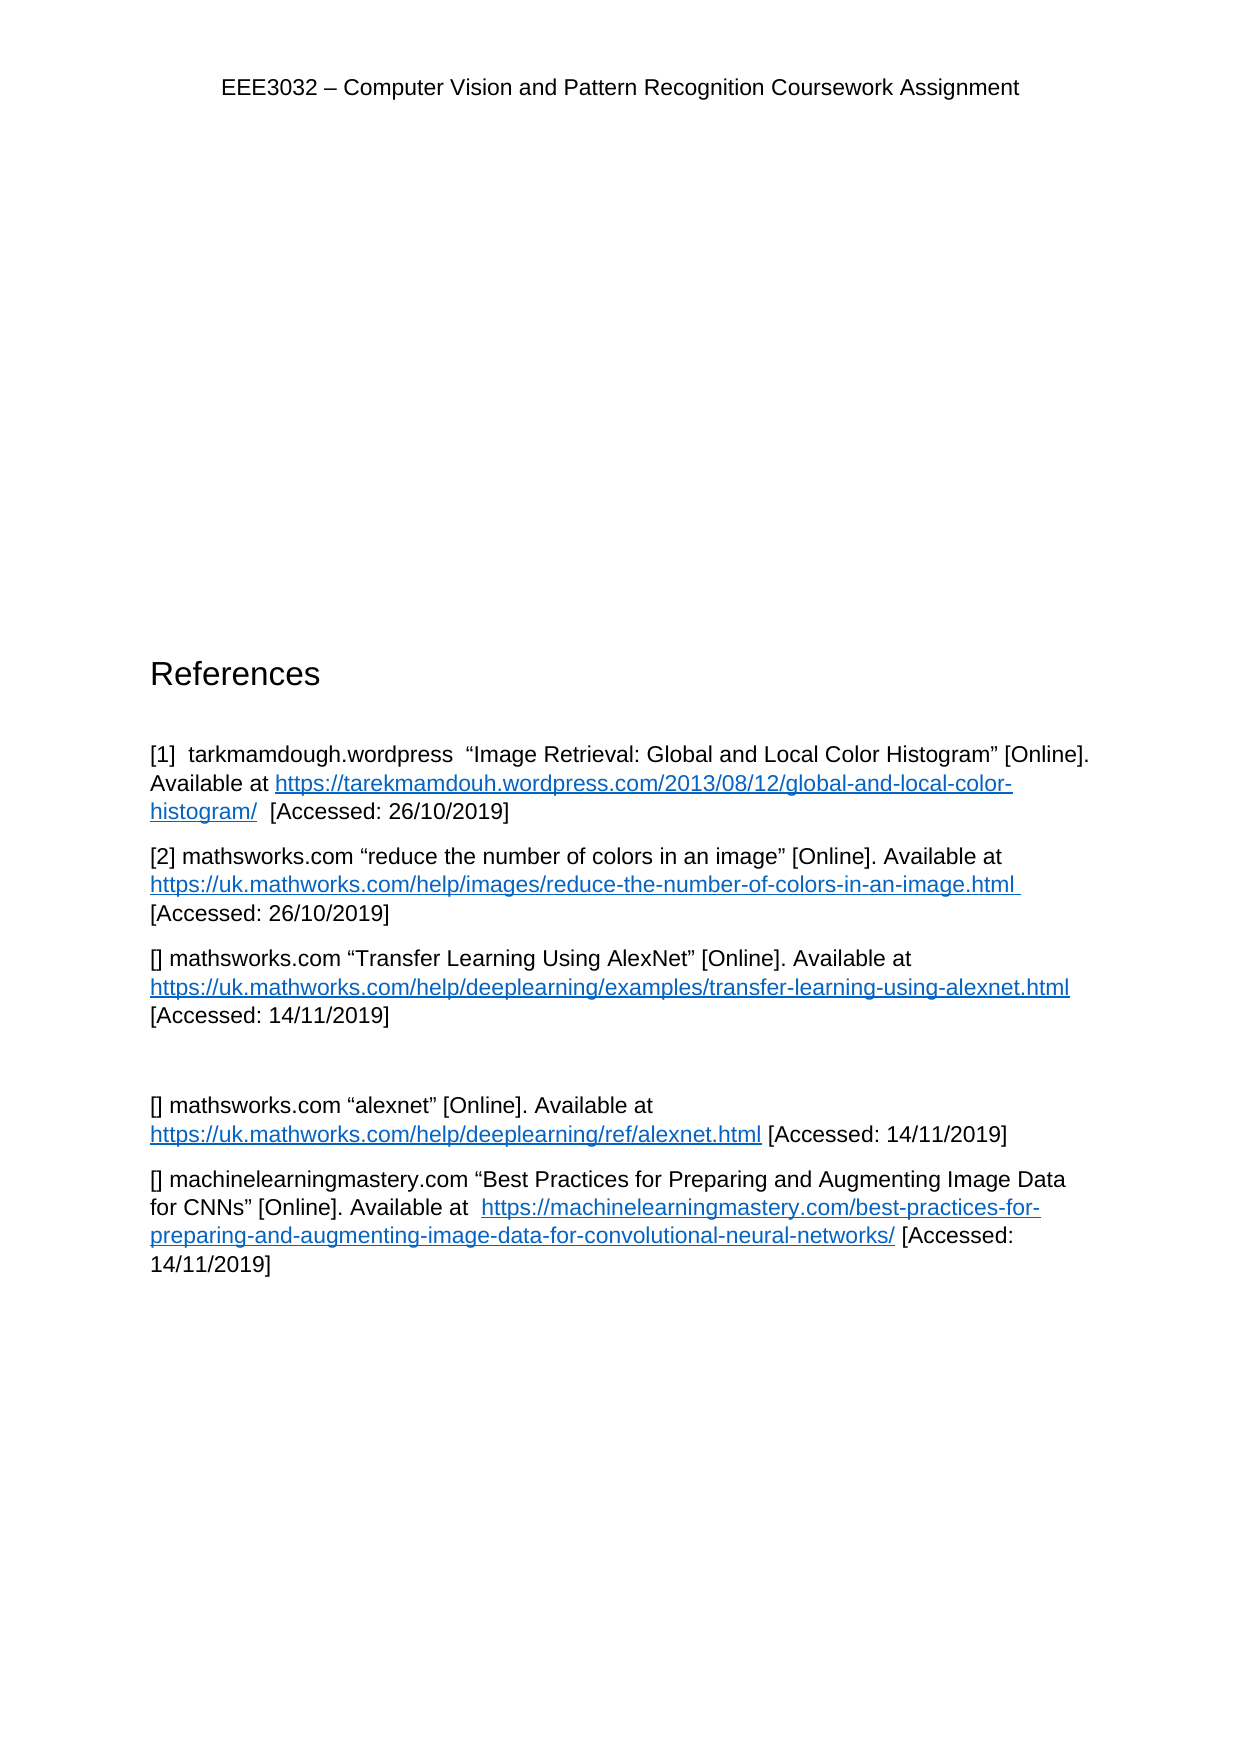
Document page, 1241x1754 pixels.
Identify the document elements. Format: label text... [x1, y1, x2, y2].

text [] mathsworks.com “Transfer Learning Using AlexNet” [Online]. Available at https://uk.mathworks.com/help/deeplearning/examples/transfer-learning-using-alexnet.html [Accessed: 14/11/2019] [150, 945, 1090, 1028]
text [2] mathsworks.com “reduce the number of colors in an image” [Online]. Available at https://uk.mathworks.com/help/images/reduce-the-number-of-colors-in-an-image.html [Accessed: 26/10/2019] [150, 843, 1090, 926]
text [1] tarkmamdough.wordpress “Image Retrieval: Global and Local Color Histogram” [Online]. Available at https://tarekmamdouh.wordpress.com/2013/08/12/global-and-local-color-histogram/ [Accessed: 26/10/2019] [150, 741, 1090, 824]
text [] mathsworks.com “alexnet” [Online]. Available at https://uk.mathworks.com/help/deeplearning/ref/alexnet.html [Accessed: 14/11/2019] [150, 1092, 1090, 1147]
text [] machinelearningmastery.com “Best Practices for Preparing and Augmenting Image Data for CNNs” [Online]. Available at https://machinelearningmastery.com/best-practices-for-preparing-and-augmenting-image-data-for-convolutional-neural-networks/ [Accessed: 14/11/2019] [150, 1166, 1090, 1277]
subtitle References [150, 654, 1090, 693]
